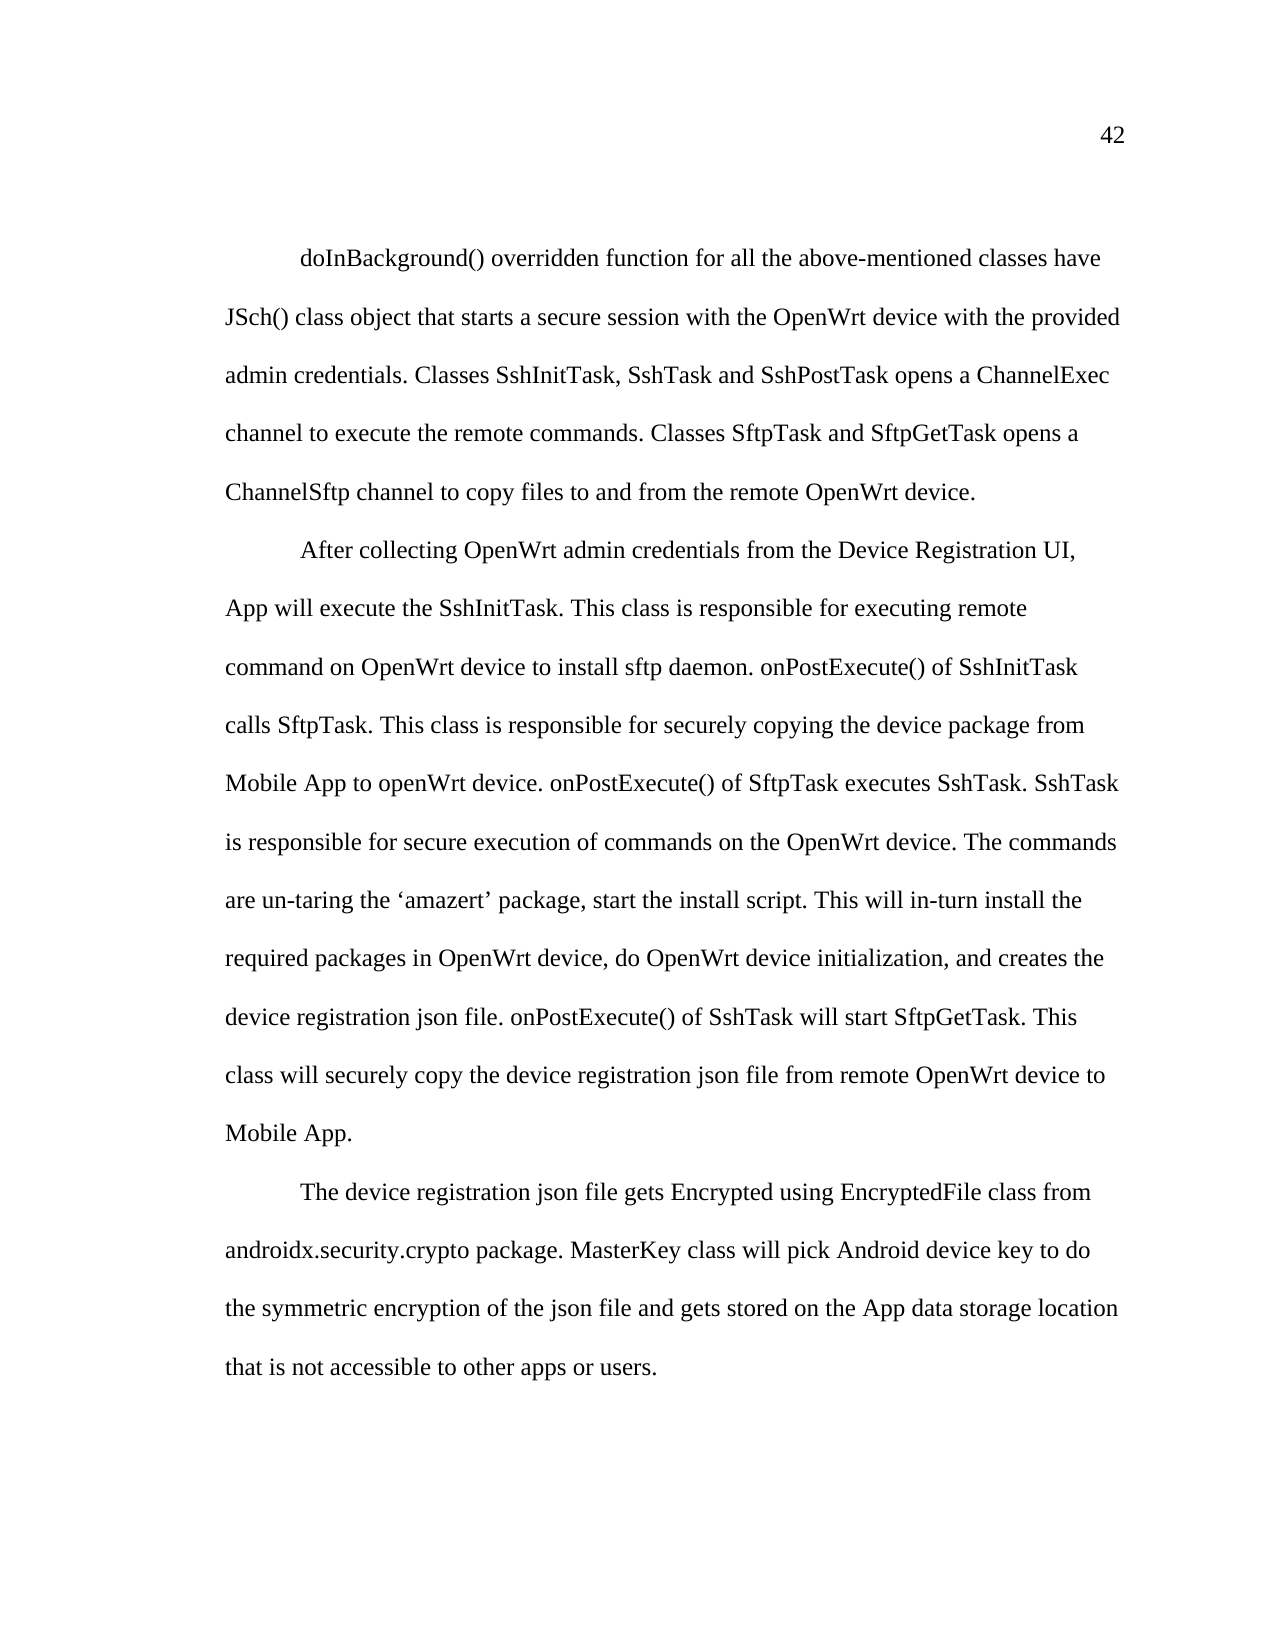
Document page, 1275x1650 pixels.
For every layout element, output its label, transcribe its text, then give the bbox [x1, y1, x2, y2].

text The device registration json file gets Encrypted using EncryptedFile class from androidx.security.crypto package. MasterKey class will pick Android device key to do the symmetric encryption of the json file and gets stored on the App data storage location that is not accessible to other apps or users. [225, 1153, 1125, 1387]
text After collecting OpenWrt admin credentials from the Device Registration UI, App will execute the SshInitTask. This class is responsible for executing remote command on OpenWrt device to install sftp daemon. onPostExecute() of SshInitTask calls SftpTask. This class is responsible for securely copying the device package from Mobile App to openWrt device. onPostExecute() of SftpTask executes SshTask. SshTask is responsible for secure execution of commands on the OpenWrt device. The commands are un-taring the ‘amazert’ package, start the install script. This will in-turn install the required packages in OpenWrt device, do OpenWrt device initialization, and creates the device registration json file. onPostExecute() of SshTask will start SftpGetTask. This class will securely copy the device registration json file from remote OpenWrt device to Mobile App. [225, 512, 1125, 1153]
text doInBackground() overridden function for all the above-mentioned classes have JSch() class object that starts a secure session with the OpenWrt device with the provided admin credentials. Classes SshInitTask, SshTask and SshPostTask opens a ChannelExec channel to execute the remote commands. Classes SftpTask and SftpGetTask opens a ChannelSftp channel to copy files to and from the remote OpenWrt device. [225, 220, 1125, 512]
